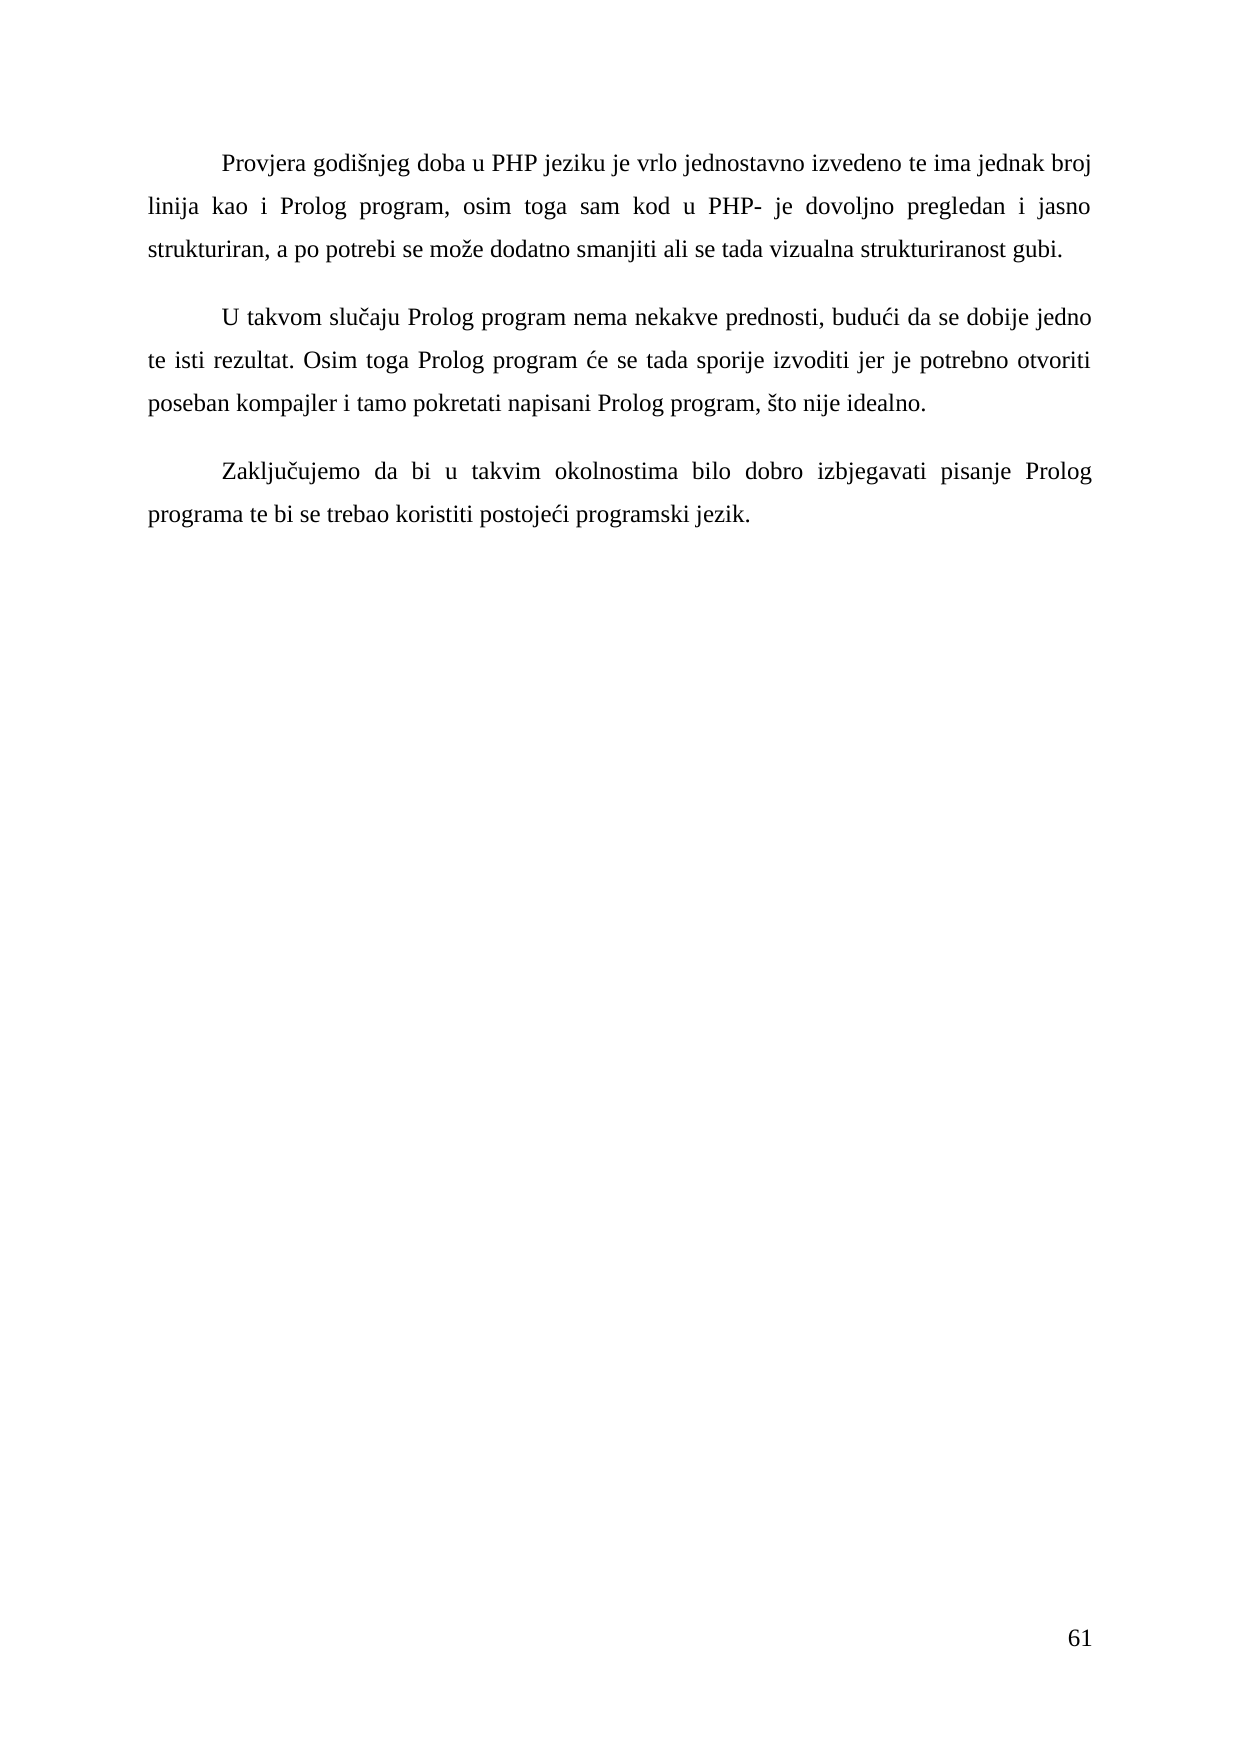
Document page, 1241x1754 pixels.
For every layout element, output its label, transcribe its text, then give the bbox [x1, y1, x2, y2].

text Provjera godišnjeg doba u PHP jeziku je vrlo jednostavno izvedeno te ima jednak broj linija kao i Prolog program, osim toga sam kod u PHP- je dovoljno pregledan i jasno strukturiran, a po potrebi se može dodatno smanjiti ali se tada vizualna strukturiranost gubi. [148, 148, 1093, 263]
text U takvom slučaju Prolog program nema nekakve prednosti, budući da se dobije jedno te isti rezultat. Osim toga Prolog program će se tada sporije izvoditi jer je potrebno otvoriti poseban kompajler i tamo pokretati napisani Prolog program, što nije idealno. [148, 302, 1093, 417]
text Zaključujemo da bi u takvim okolnostima bilo dobro izbjegavati pisanje Prolog programa te bi se trebao koristiti postojeći programski jezik. [148, 456, 1093, 528]
